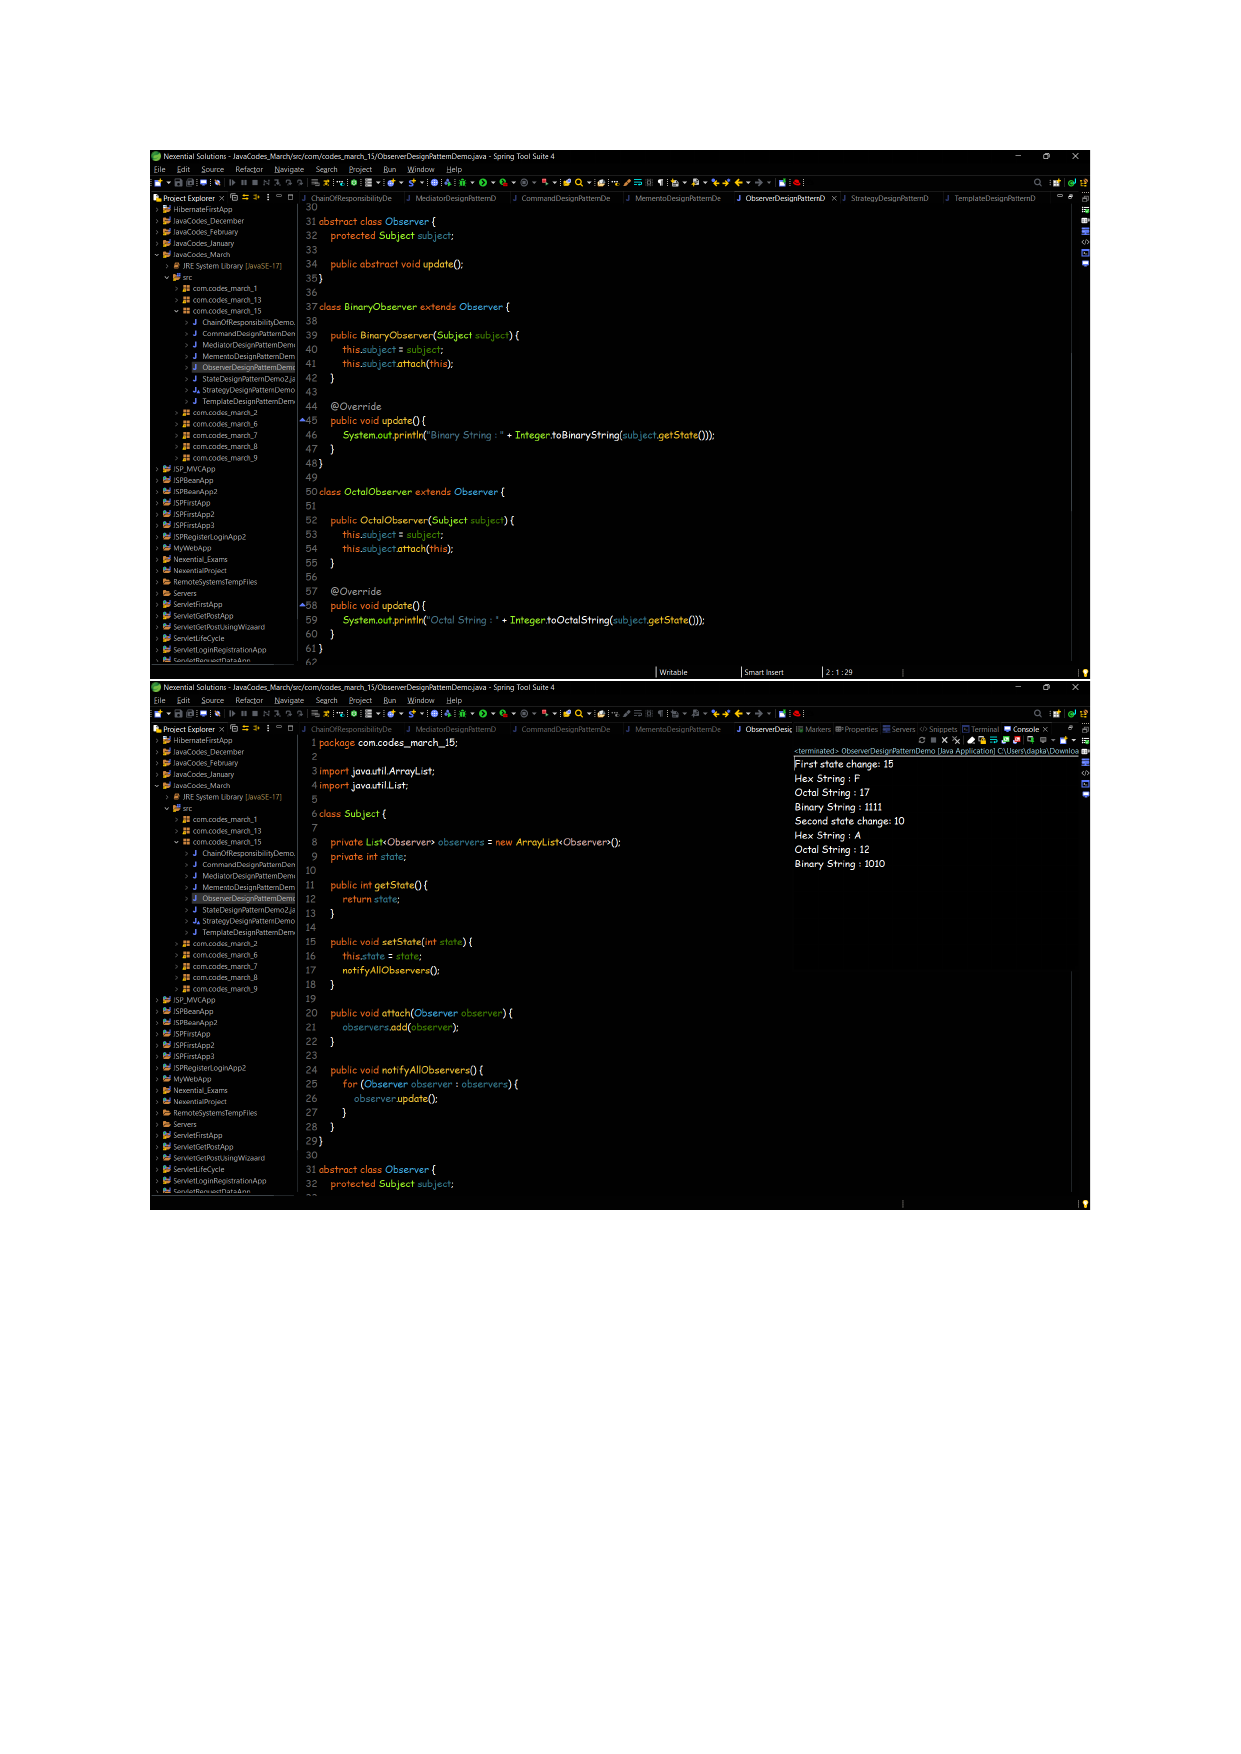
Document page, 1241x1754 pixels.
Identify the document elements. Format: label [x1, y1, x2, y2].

picture [150, 150, 1091, 679]
picture [150, 681, 1091, 1210]
